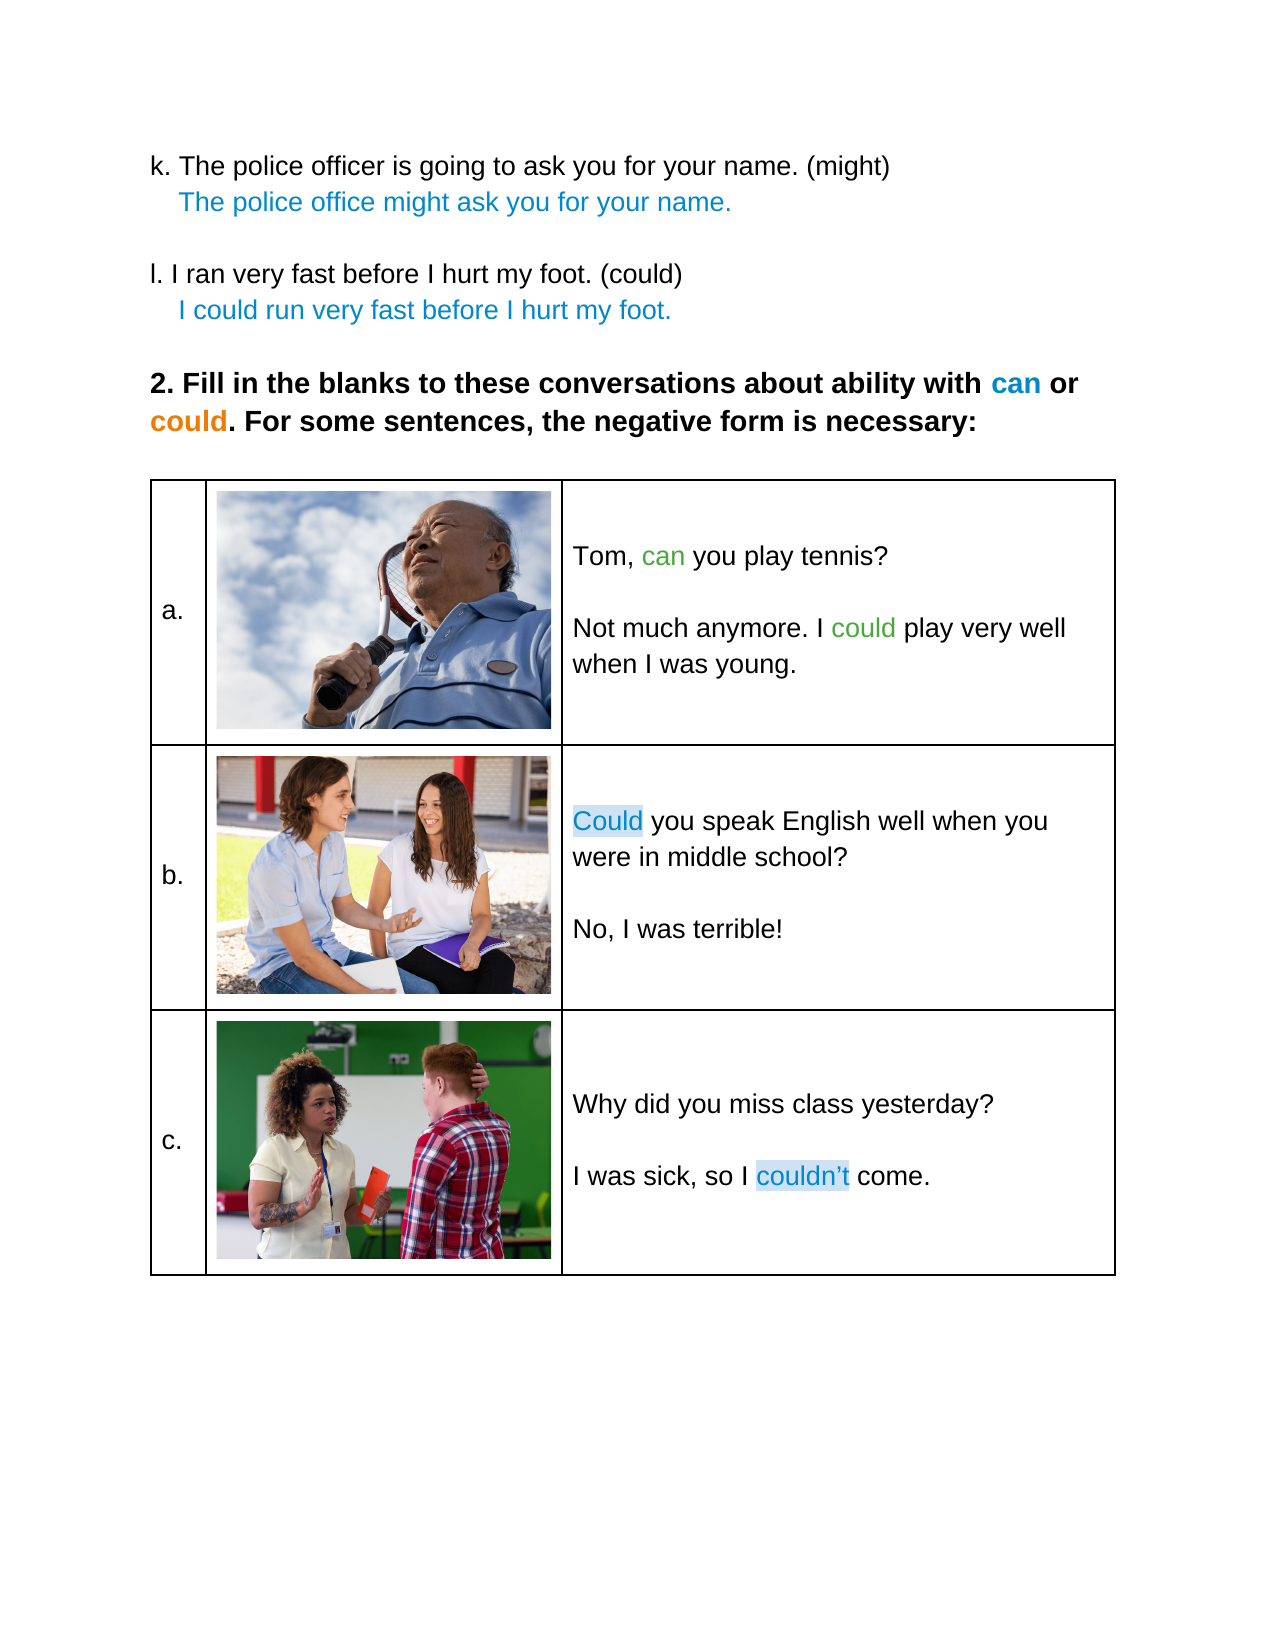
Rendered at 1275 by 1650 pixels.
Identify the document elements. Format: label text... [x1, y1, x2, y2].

table_header [207, 481, 561, 744]
table_header Tom, can you play tennis? Not much anymore. I could play very well when I was young. [563, 481, 1114, 744]
table_cell Could you speak English well when you were in middle school? No, I was terrible! [563, 746, 1114, 1009]
text 2. Fill in the blanks to these conversations about ability with can or could. For some sentences, the negative form is necessary: [150, 366, 1125, 438]
table_cell Why did you miss class yesterday? I was sick, so I couldn’t come. [563, 1011, 1114, 1274]
table_cell c. [152, 1011, 205, 1274]
table_cell b. [152, 746, 205, 1009]
text l. I ran very fast before I hurt my foot. (could) [150, 258, 1125, 289]
picture [216, 1021, 552, 1259]
table_cell [207, 1011, 561, 1274]
picture [216, 756, 552, 994]
text I could run very fast before I hurt my foot. [178, 294, 1125, 325]
picture [216, 491, 552, 729]
text k. The police officer is going to ask you for your name. (might) [150, 150, 1125, 181]
table_header a. [152, 481, 205, 744]
table_cell [207, 746, 561, 1009]
text The police office might ask you for your name. [178, 186, 1125, 217]
